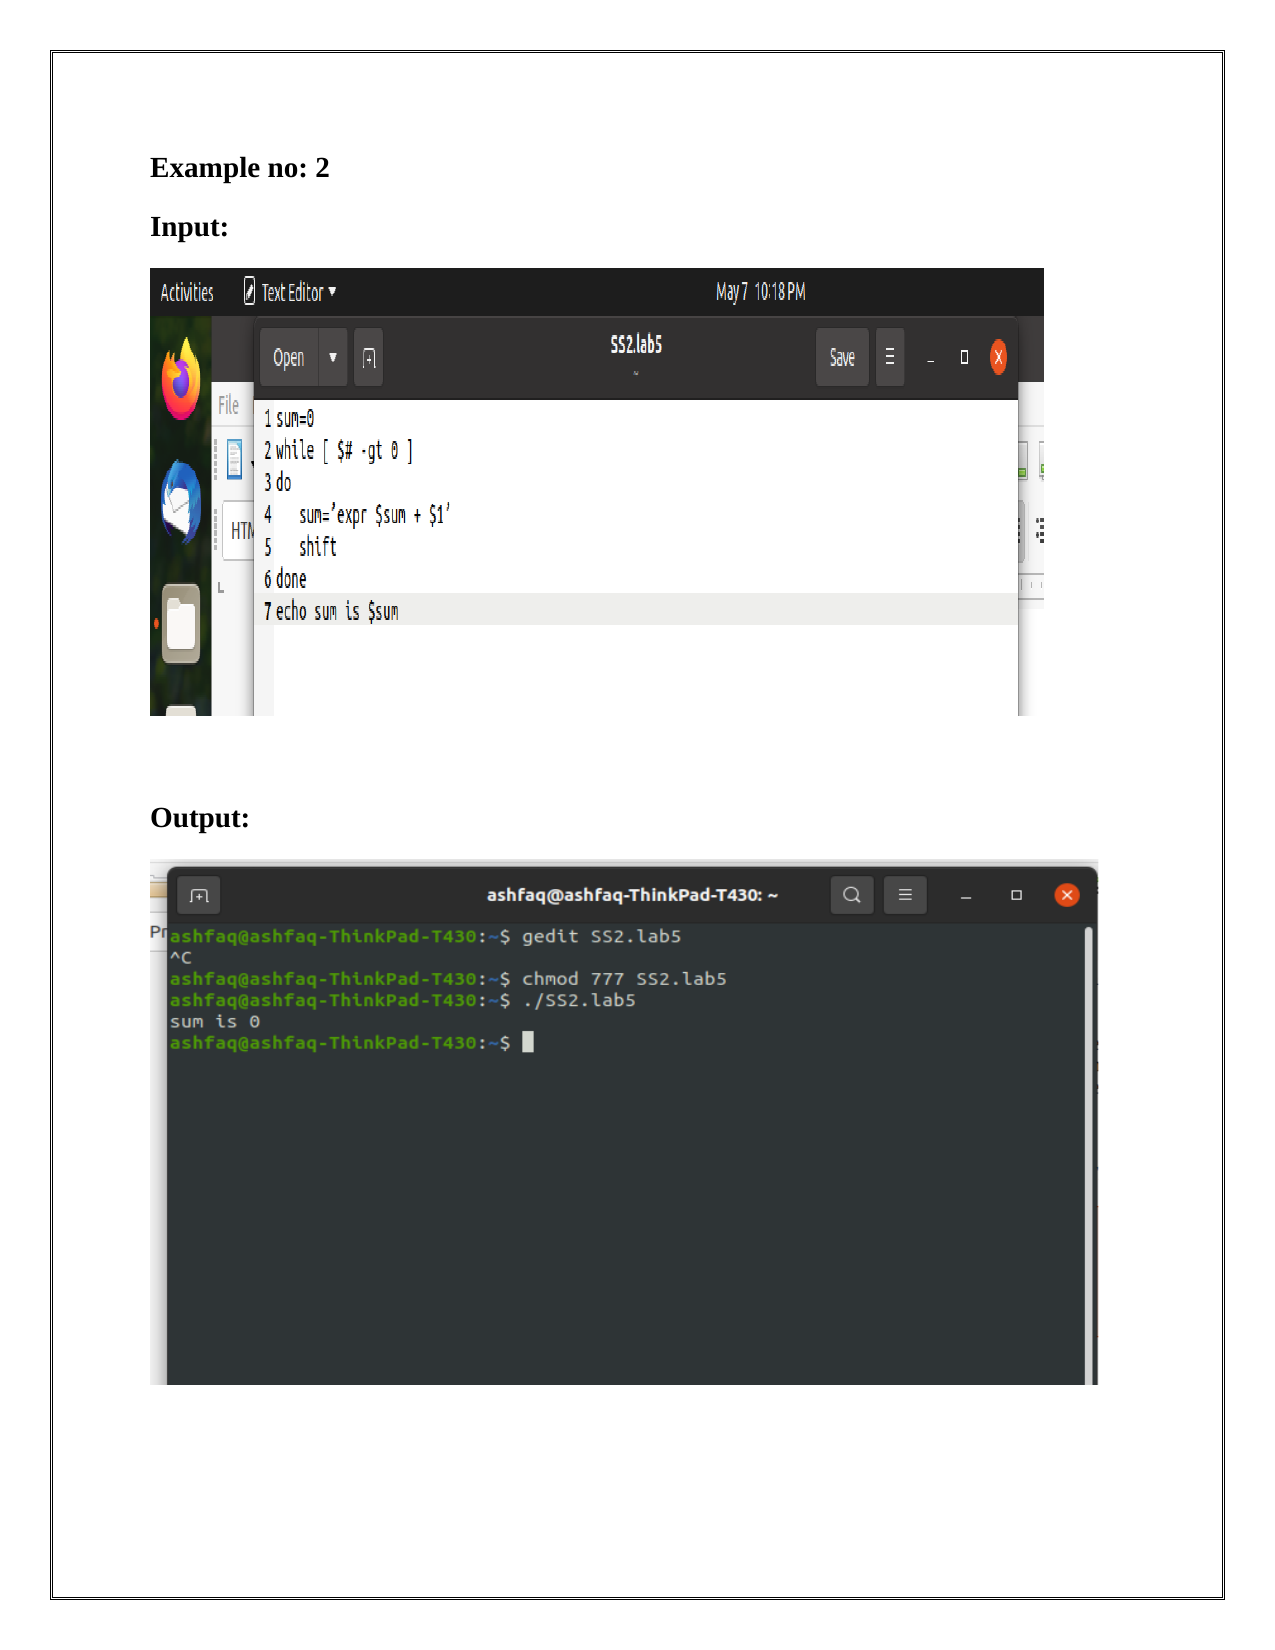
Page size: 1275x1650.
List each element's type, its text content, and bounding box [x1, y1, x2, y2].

picture [150, 268, 1044, 716]
text Output: [150, 800, 1125, 833]
text Example no: 2 [150, 150, 1125, 183]
picture [150, 859, 1099, 1385]
text Input: [150, 209, 1125, 243]
